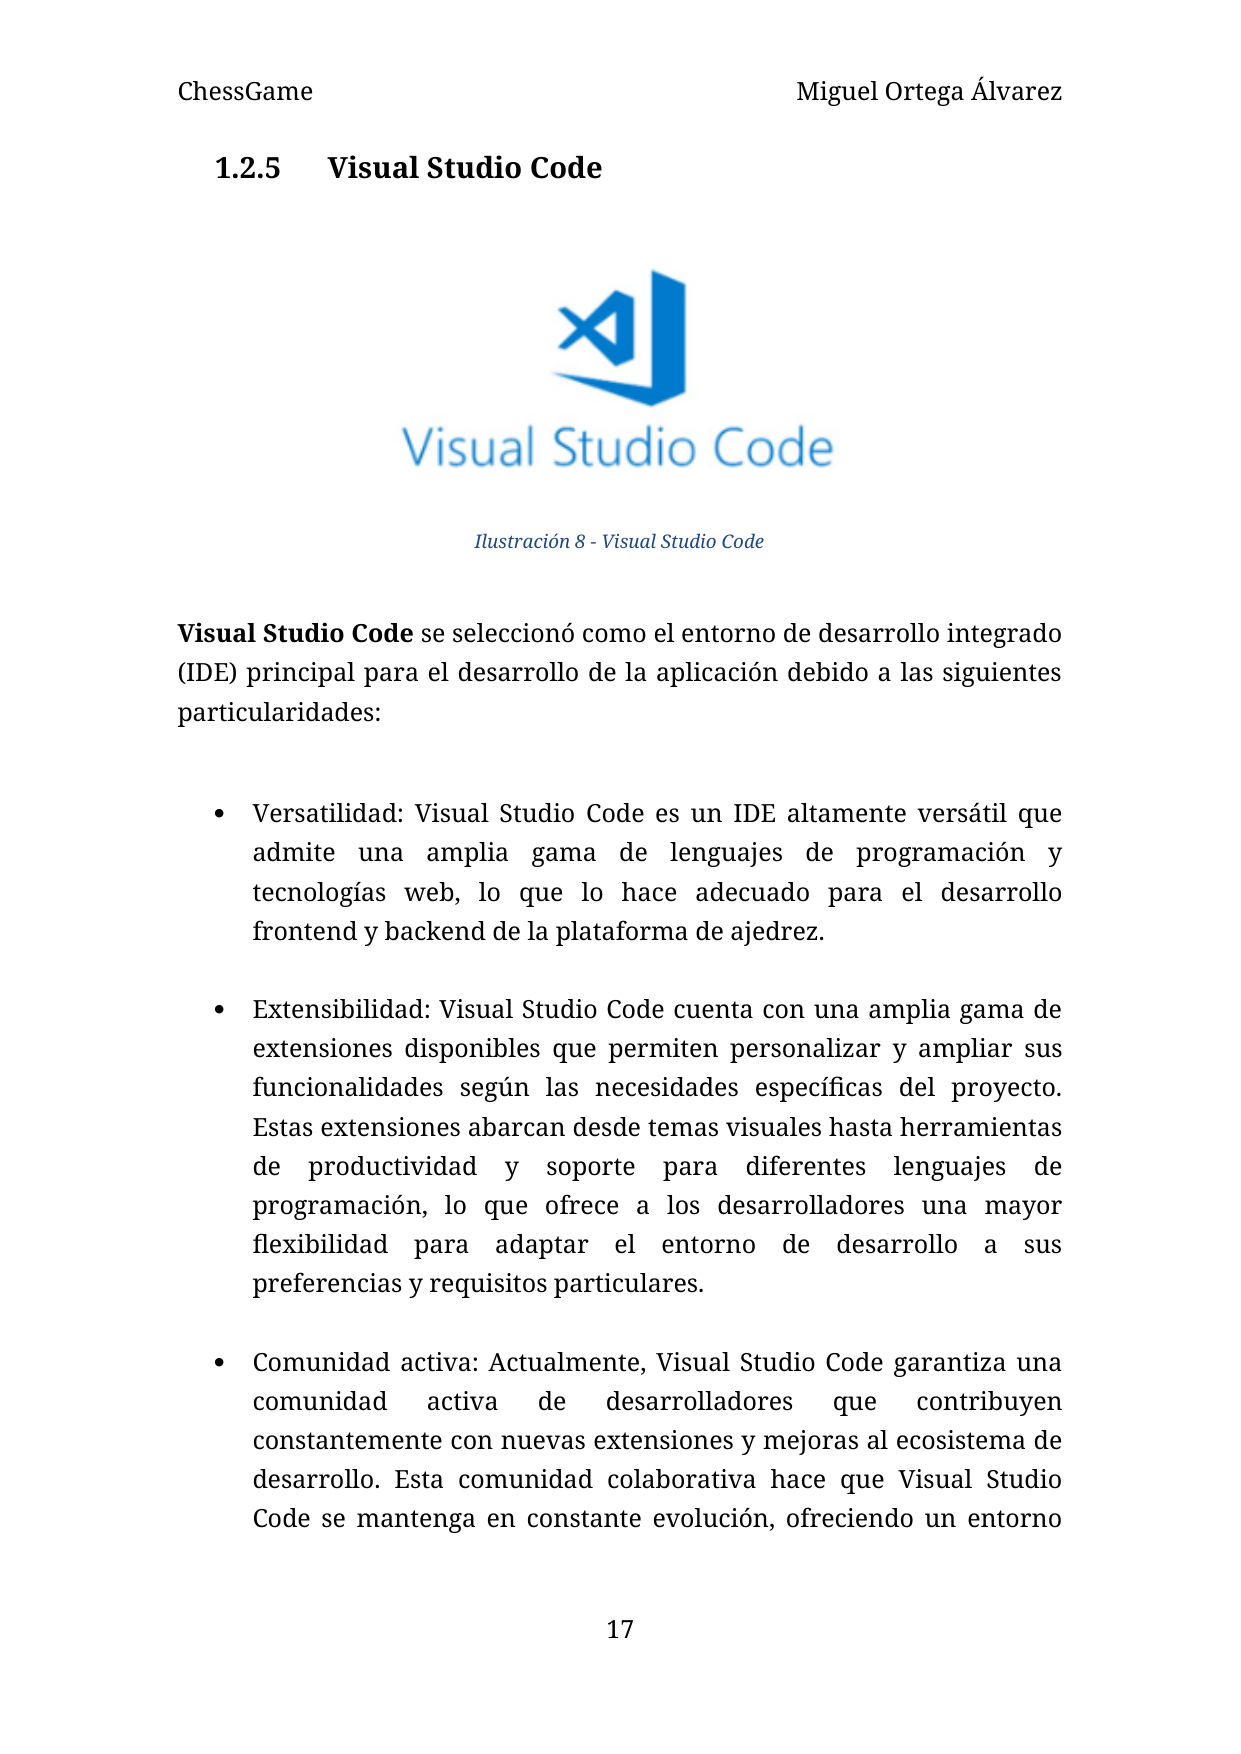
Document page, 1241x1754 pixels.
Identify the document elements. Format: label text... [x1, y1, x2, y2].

subtitle Visual Studio Code [215, 148, 1063, 187]
list Versatilidad: Visual Studio Code es un IDE altamente versátil que admite una amplia gama de lenguajes de programación y tecnologías web, lo que lo hace adecuado para el desarrollo frontend y backend de la plataforma de ajedrez. [215, 796, 1063, 947]
list Extensibilidad: Visual Studio Code cuenta con una amplia gama de extensiones disponibles que permiten personalizar y ampliar sus funcionalidades según las necesidades específicas del proyecto. Estas extensiones abarcan desde temas visuales hasta herramientas de productividad y soporte para diferentes lenguajes de programación, lo que ofrece a los desarrolladores una mayor flexibilidad para adaptar el entorno de desarrollo a sus preferencias y requisitos particulares. [215, 992, 1063, 1300]
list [215, 1344, 1063, 1535]
text Visual Studio Code se seleccionó como el entorno de desarrollo integrado (IDE) principal para el desarrollo de la aplicación debido a las siguientes particularidades: [177, 616, 1063, 728]
text Ilustración 8 - Visual Studio Code [177, 528, 1063, 553]
picture [374, 255, 867, 498]
